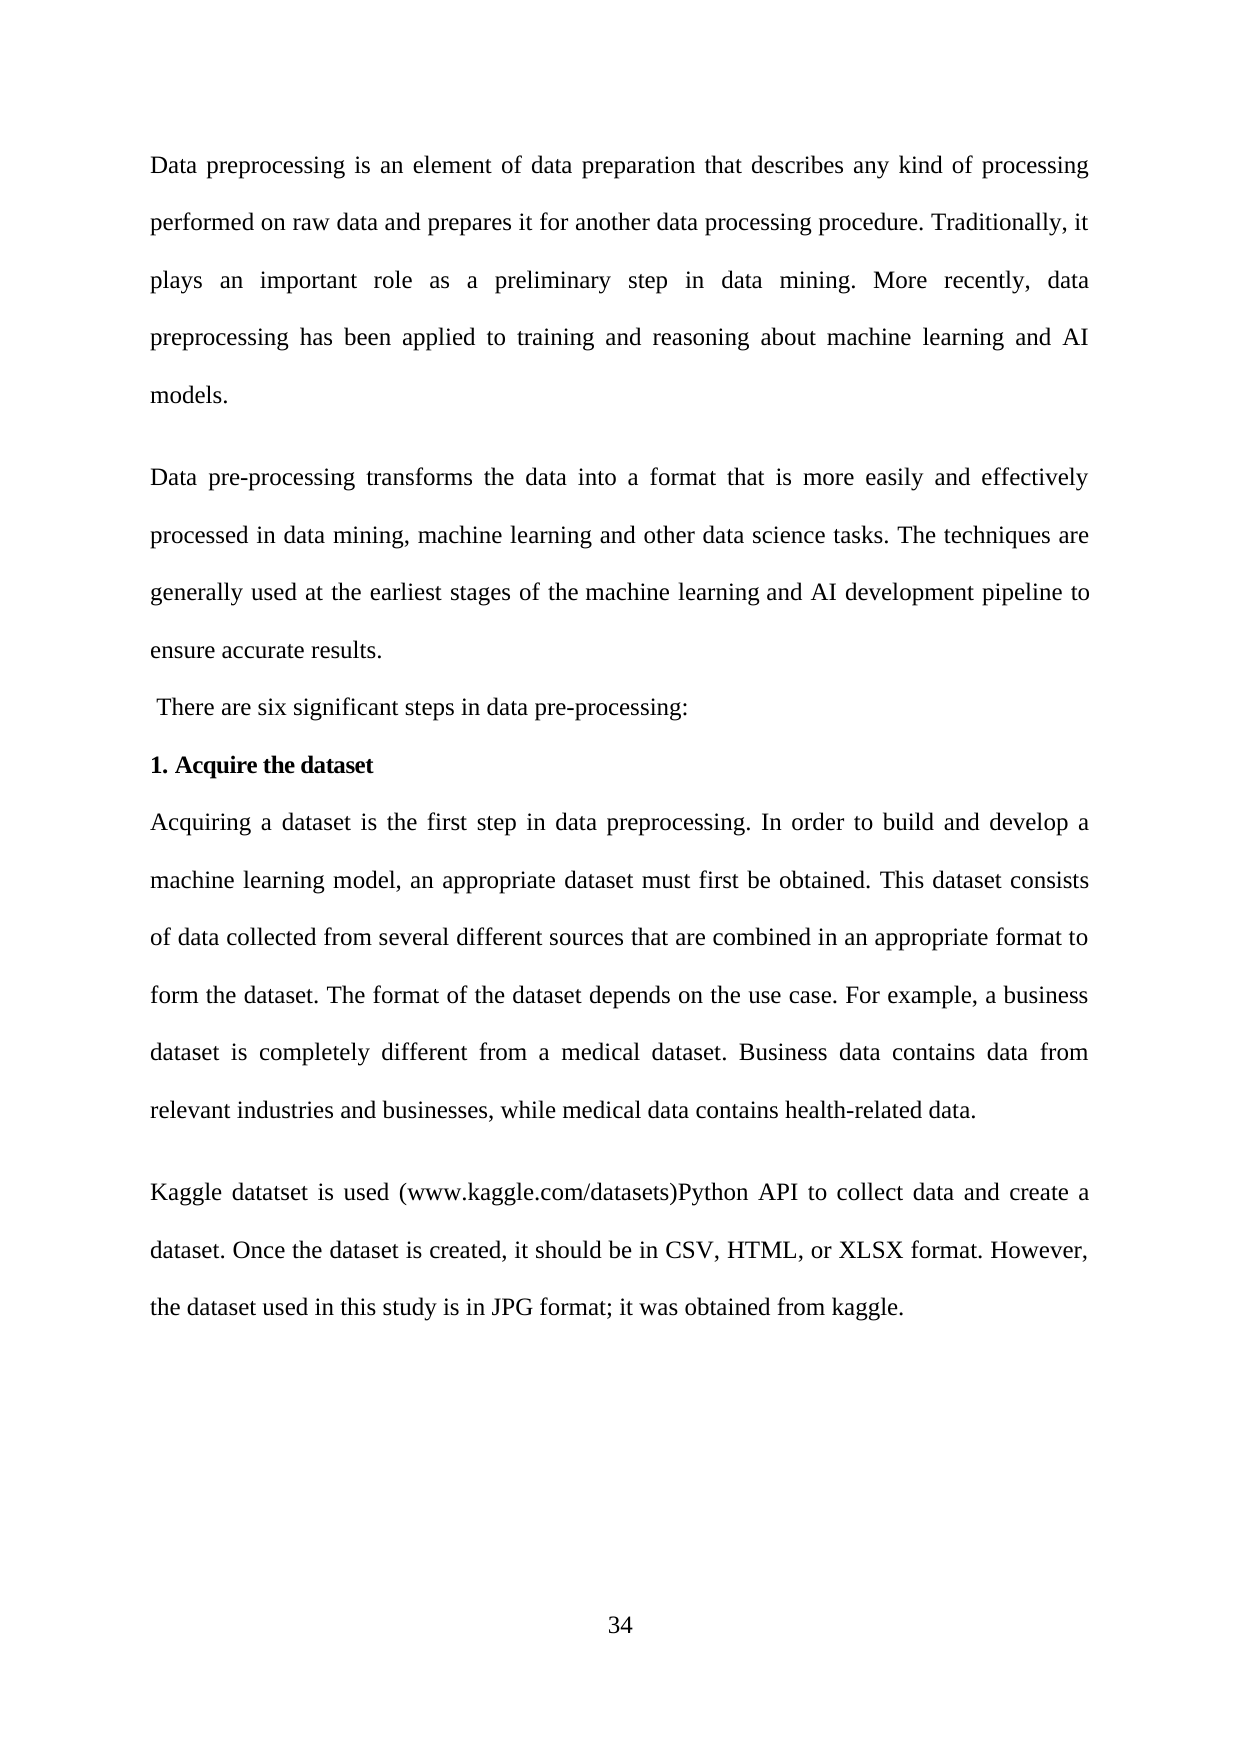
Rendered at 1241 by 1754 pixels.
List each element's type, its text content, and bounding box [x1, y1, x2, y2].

text There are six significant steps in data pre-processing: [150, 692, 1090, 721]
text Data preprocessing is an element of data preparation that describes any kind of processing performed on raw data and prepares it for another data processing procedure. Traditionally, it plays an important role as a preliminary step in data mining. More recently, data preprocessing has been applied to training and reasoning about machine learning and AI models. [150, 150, 1090, 409]
text 1. Acquire the dataset [150, 750, 1090, 779]
text Data pre-processing transforms the data into a format that is more easily and effectively processed in data mining, machine learning and other data science tasks. The techniques are generally used at the earliest stages of the machine learning and AI development pipeline to ensure accurate results. [150, 462, 1090, 664]
text Acquiring a dataset is the first step in data preprocessing. In order to build and develop a machine learning model, an appropriate dataset must first be obtained. This dataset consists of data collected from several different sources that are combined in an appropriate format to form the dataset. The format of the dataset depends on the use case. For example, a business dataset is completely different from a medical dataset. Business data contains data from relevant industries and businesses, while medical data contains health-related data. [150, 807, 1090, 1124]
text Kaggle datatset is used (www.kaggle.com/datasets)Python API to collect data and create a dataset. Once the dataset is created, it should be in CSV, HTML, or XLSX format. However, the dataset used in this study is in JPG format; it was obtained from kaggle. [150, 1177, 1090, 1321]
